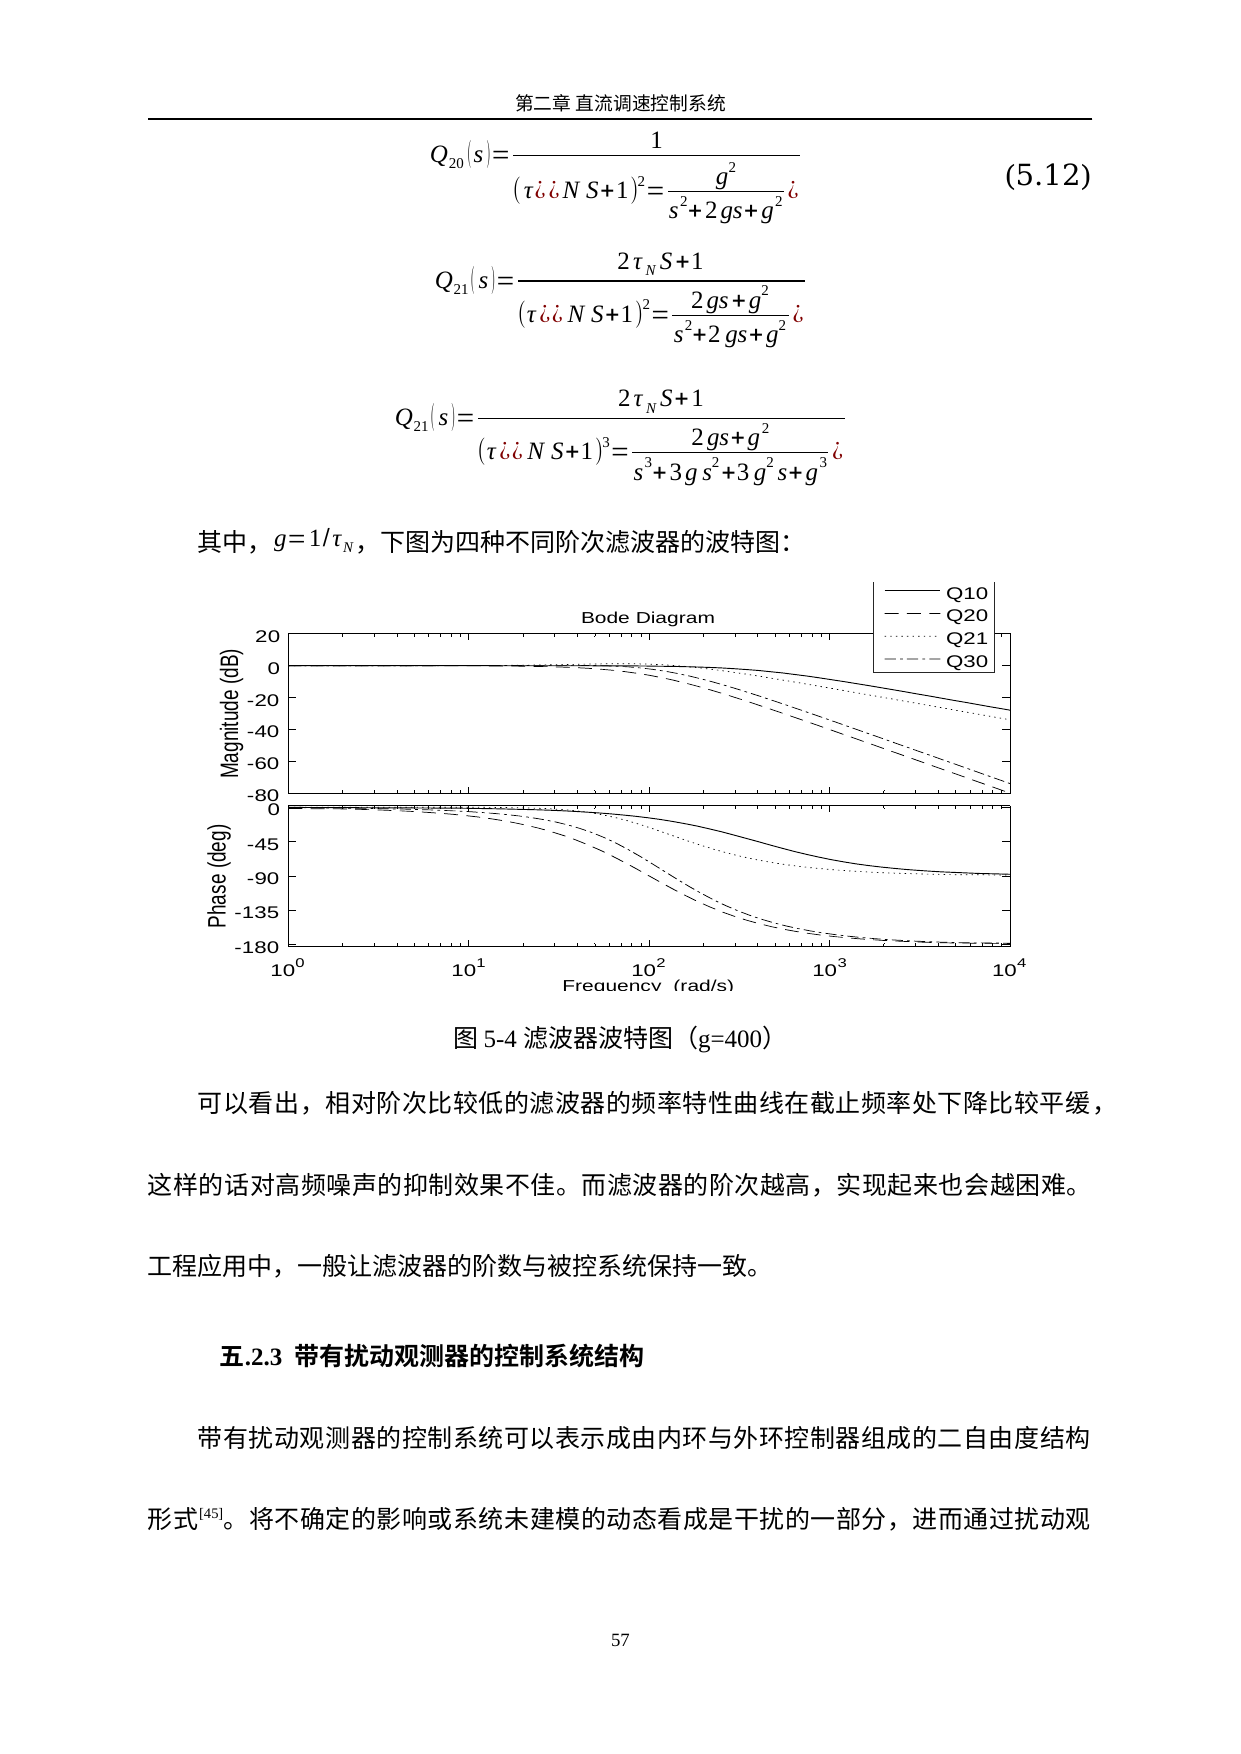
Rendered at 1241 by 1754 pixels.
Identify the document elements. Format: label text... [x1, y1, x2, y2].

text 其中，，下图为四种不同阶次滤波器的波特图： [148, 508, 1092, 573]
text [148, 1404, 1092, 1550]
subtitle 带有扰动观测器的控制系统结构 [169, 1322, 1071, 1387]
text 图5-4 滤波器波特图（g=400） [148, 1004, 1092, 1069]
text (5.12) [148, 127, 1092, 224]
text 可以看出，相对阶次比较低的滤波器的频率特性曲线在截止频率处下降比较平缓，这样的话对高频噪声的抑制效果不佳。而滤波器的阶次越高，实现起来也会越困难。工程应用中，一般让滤波器的阶数与被控系统保持一致。 [148, 1069, 1092, 1297]
